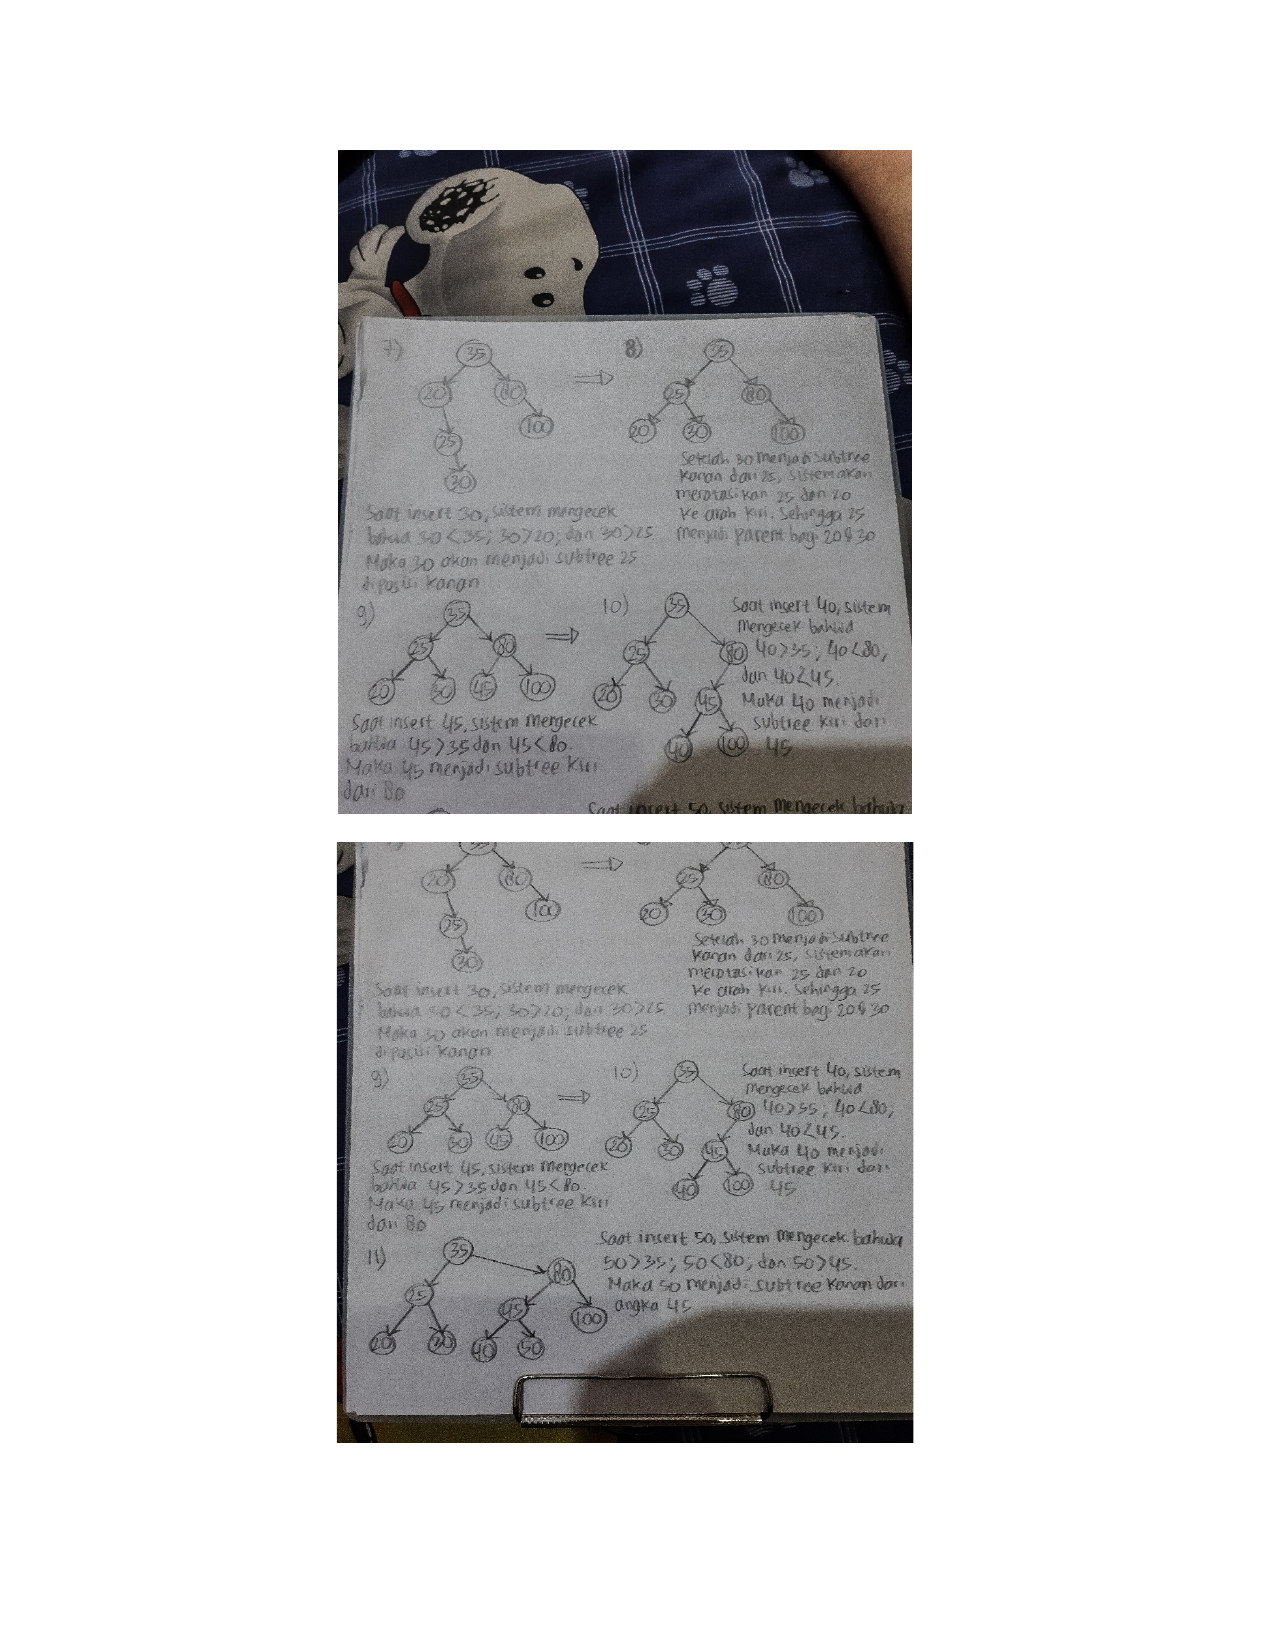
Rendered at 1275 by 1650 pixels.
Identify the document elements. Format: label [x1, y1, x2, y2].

picture [338, 150, 912, 814]
picture [336, 842, 914, 1443]
